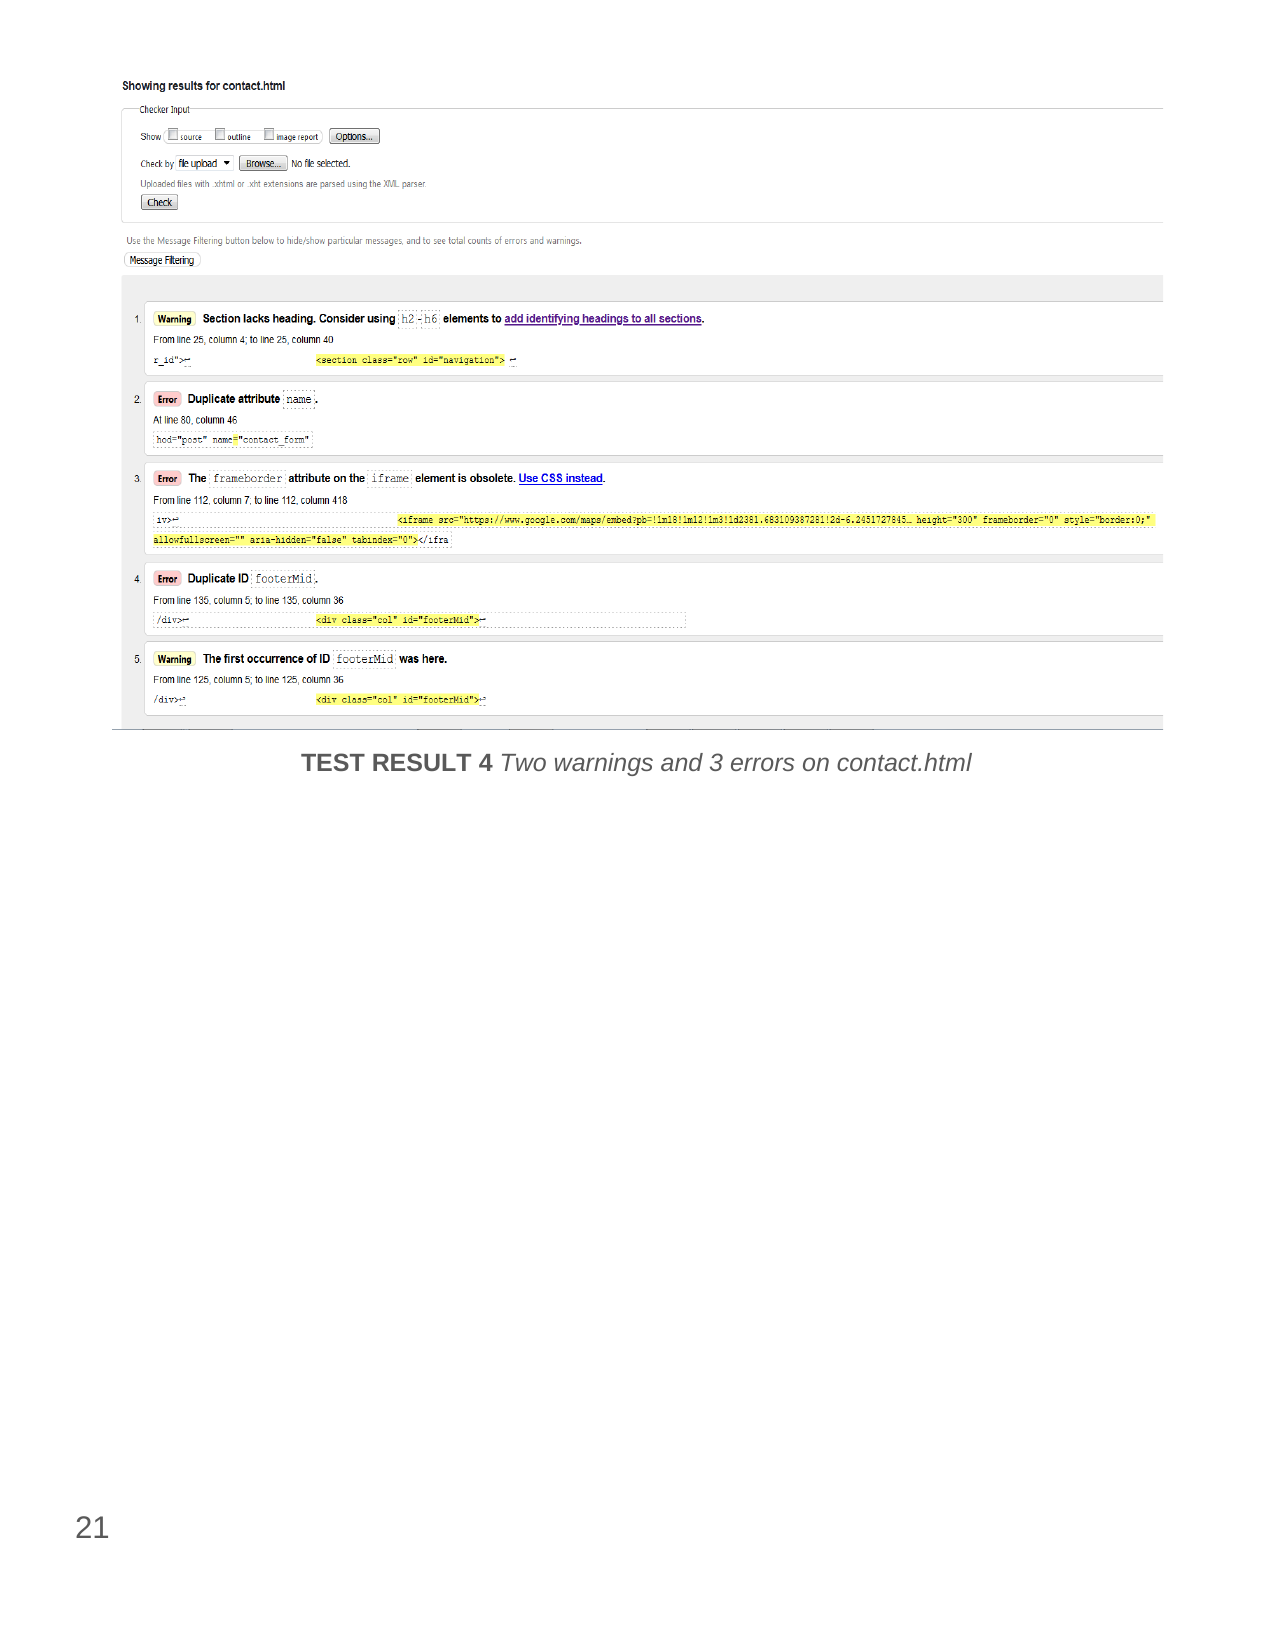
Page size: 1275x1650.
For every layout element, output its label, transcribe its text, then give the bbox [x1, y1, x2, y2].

text TEST RESULT 4 Two warnings and 3 errors on contact.html [75, 748, 1200, 776]
picture [112, 75, 1164, 730]
